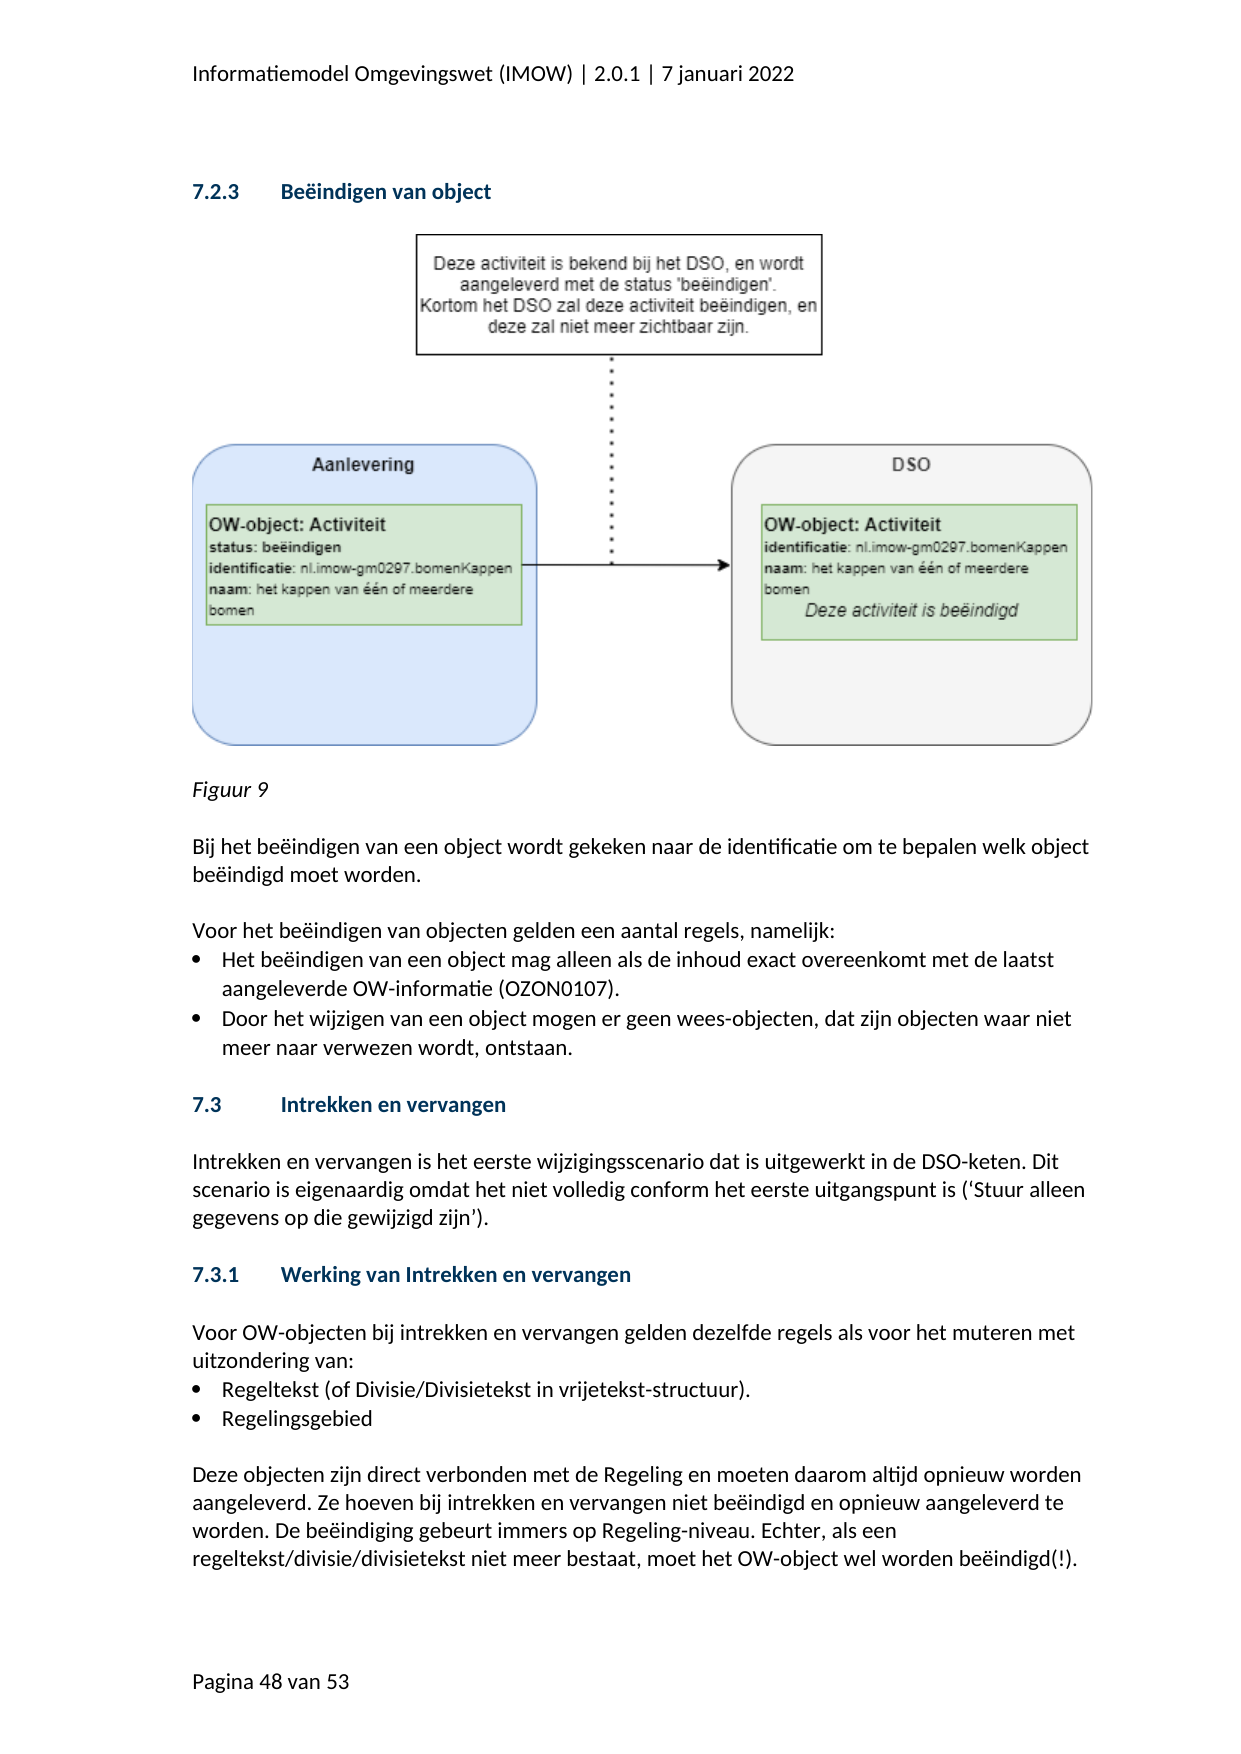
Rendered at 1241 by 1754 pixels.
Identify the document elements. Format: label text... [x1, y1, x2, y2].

text Bij het beëindigen van een object wordt gekeken naar de identificatie om te bepalen welk object beëindigd moet worden. [192, 832, 1092, 888]
text Door het wijzigen van een object mogen er geen wees-objecten, dat zijn objecten waar niet meer naar verwezen wordt, ontstaan. [192, 1003, 1092, 1061]
subtitle Werking van Intrekken en vervangen [192, 1261, 1092, 1288]
text Intrekken en vervangen is het eerste wijzigingsscenario dat is uitgewerkt in de DSO-keten. Dit scenario is eigenaardig omdat het niet volledig conform het eerste uitgangspunt is (‘Stuur alleen gegevens op die gewijzigd zijn’). [192, 1147, 1092, 1231]
text Regeltekst (of Divisie/Divisietekst in vrijetekst-structuur). [192, 1374, 1092, 1403]
subtitle Intrekken en vervangen [192, 1090, 1092, 1118]
picture [192, 234, 1093, 746]
text Voor het beëindigen van objecten gelden een aantal regels, namelijk: [192, 916, 1092, 944]
text Deze objecten zijn direct verbonden met de Regeling en moeten daarom altijd opnieuw worden aangeleverd. Ze hoeven bij intrekken en vervangen niet beëindigd en opnieuw aangeleverd te worden. De beëindiging gebeurt immers op Regeling-niveau. Echter, als een regeltekst/divisie/divisietekst niet meer bestaat, moet het OW-object wel worden beëindigd(!). [192, 1460, 1092, 1572]
subtitle Beëindigen van object [192, 177, 1092, 205]
text Het beëindigen van een object mag alleen als de inhoud exact overeenkomt met de laatst aangeleverde OW-informatie (OZON0107). [192, 944, 1092, 1003]
text Regelingsgebied [192, 1403, 1092, 1432]
text Voor OW-objecten bij intrekken en vervangen gelden dezelfde regels als voor het muteren met uitzondering van: [192, 1318, 1092, 1374]
